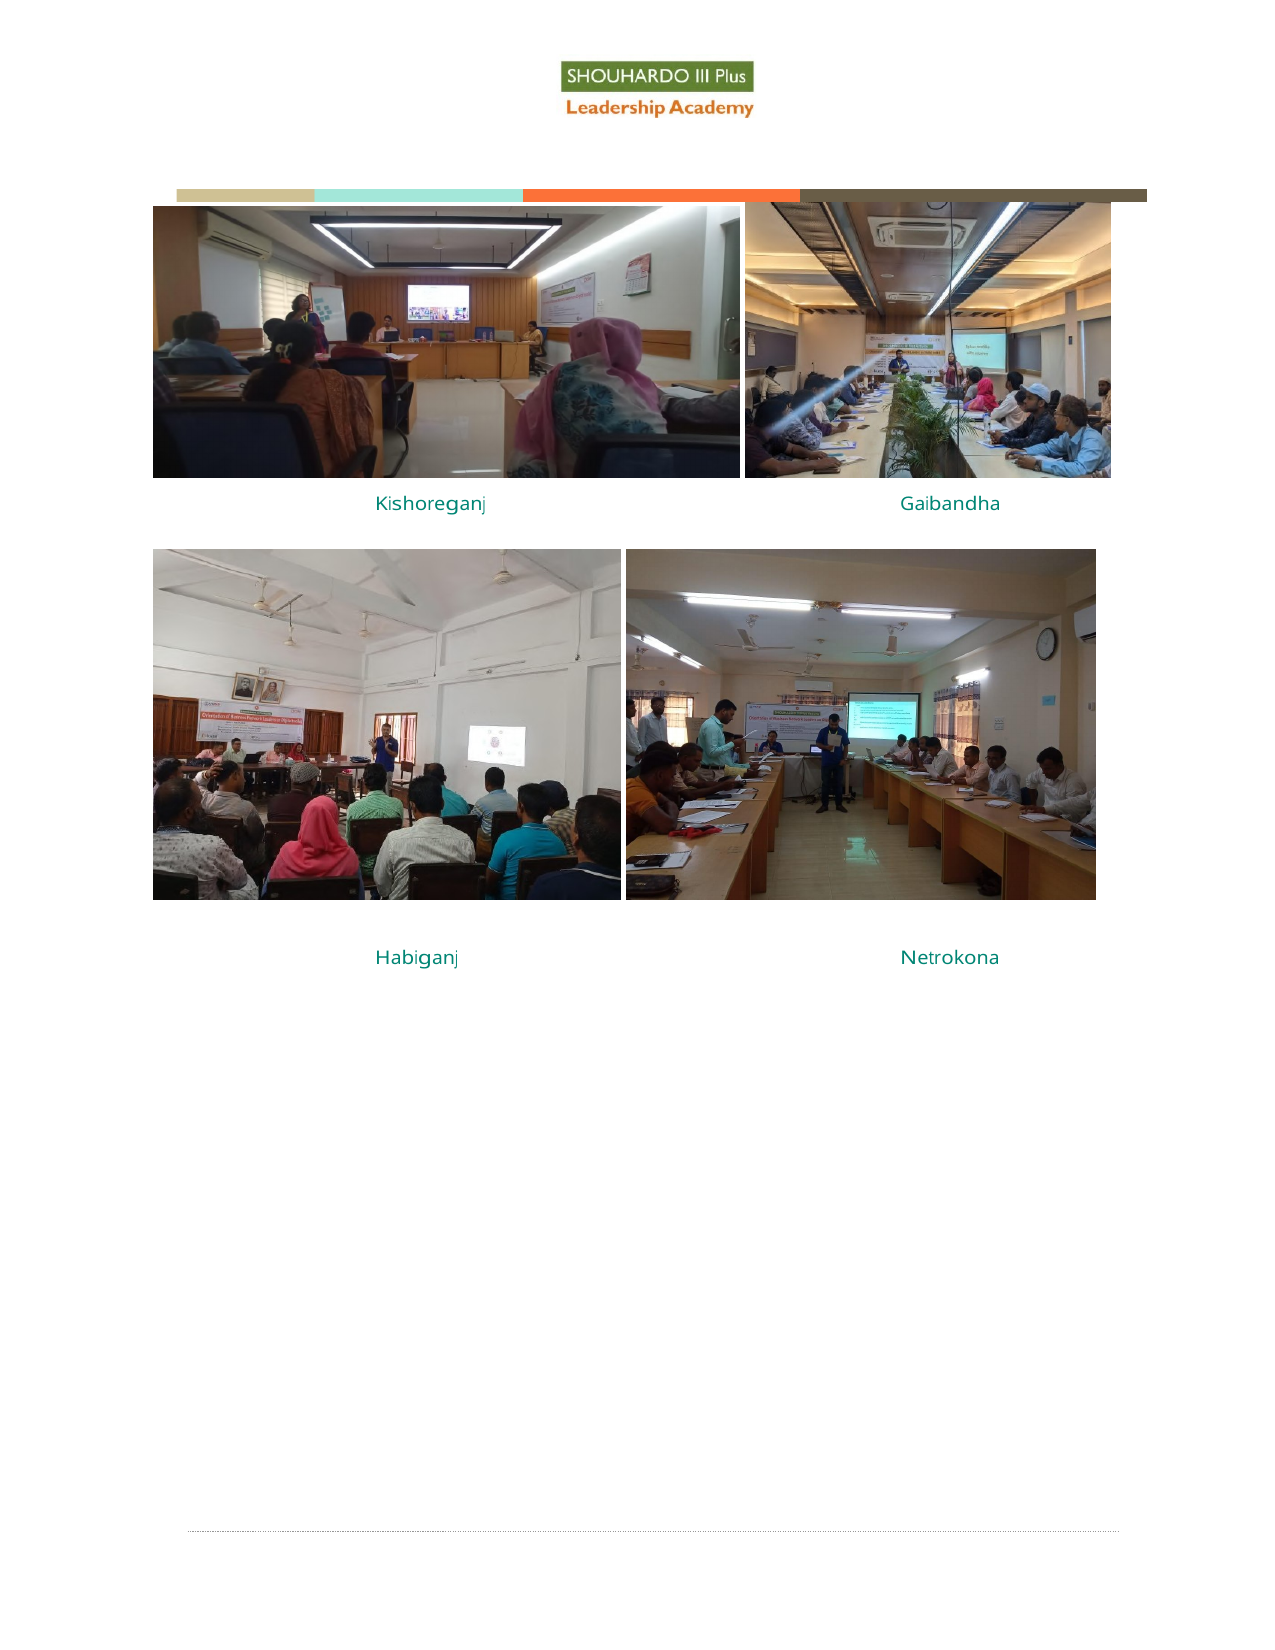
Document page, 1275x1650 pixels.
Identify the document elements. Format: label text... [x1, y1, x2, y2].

text Habiganj Netrokona [375, 944, 1196, 970]
text Kishoreganj Gaibandha [375, 490, 1196, 516]
picture [626, 549, 1096, 900]
picture [153, 206, 740, 478]
picture [556, 54, 757, 118]
picture [176, 189, 1147, 478]
picture [153, 549, 621, 900]
